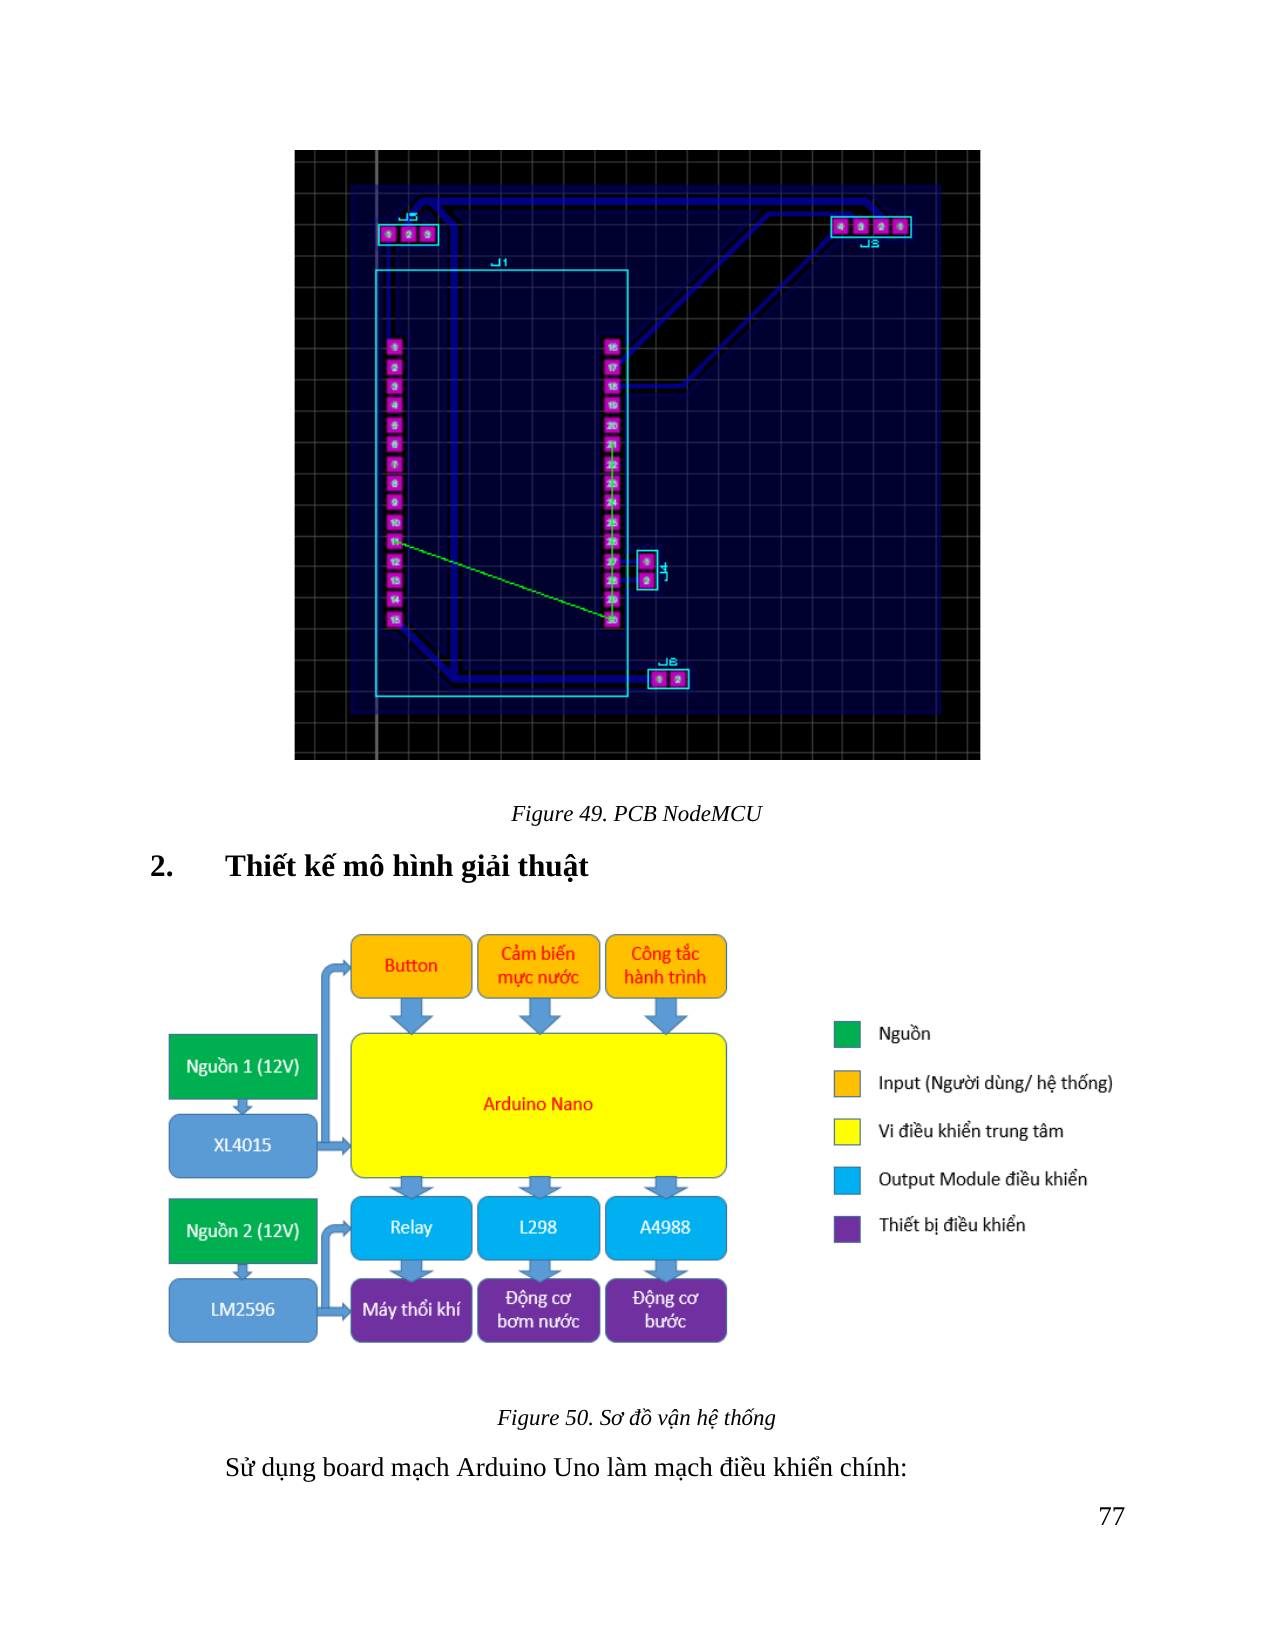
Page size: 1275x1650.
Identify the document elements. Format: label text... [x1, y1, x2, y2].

text Figure 49. PCB NodeMCU [150, 800, 1125, 826]
text Sử dụng board mạch Arduino Uno làm mạch điều khiển chính: [225, 1451, 1125, 1482]
picture [294, 150, 981, 760]
text Figure 50. Sơ đồ vận hệ thống [150, 1404, 1125, 1430]
subtitle 2. Thiết kế mô hình giải thuật [150, 847, 1125, 883]
picture [150, 913, 1125, 1364]
